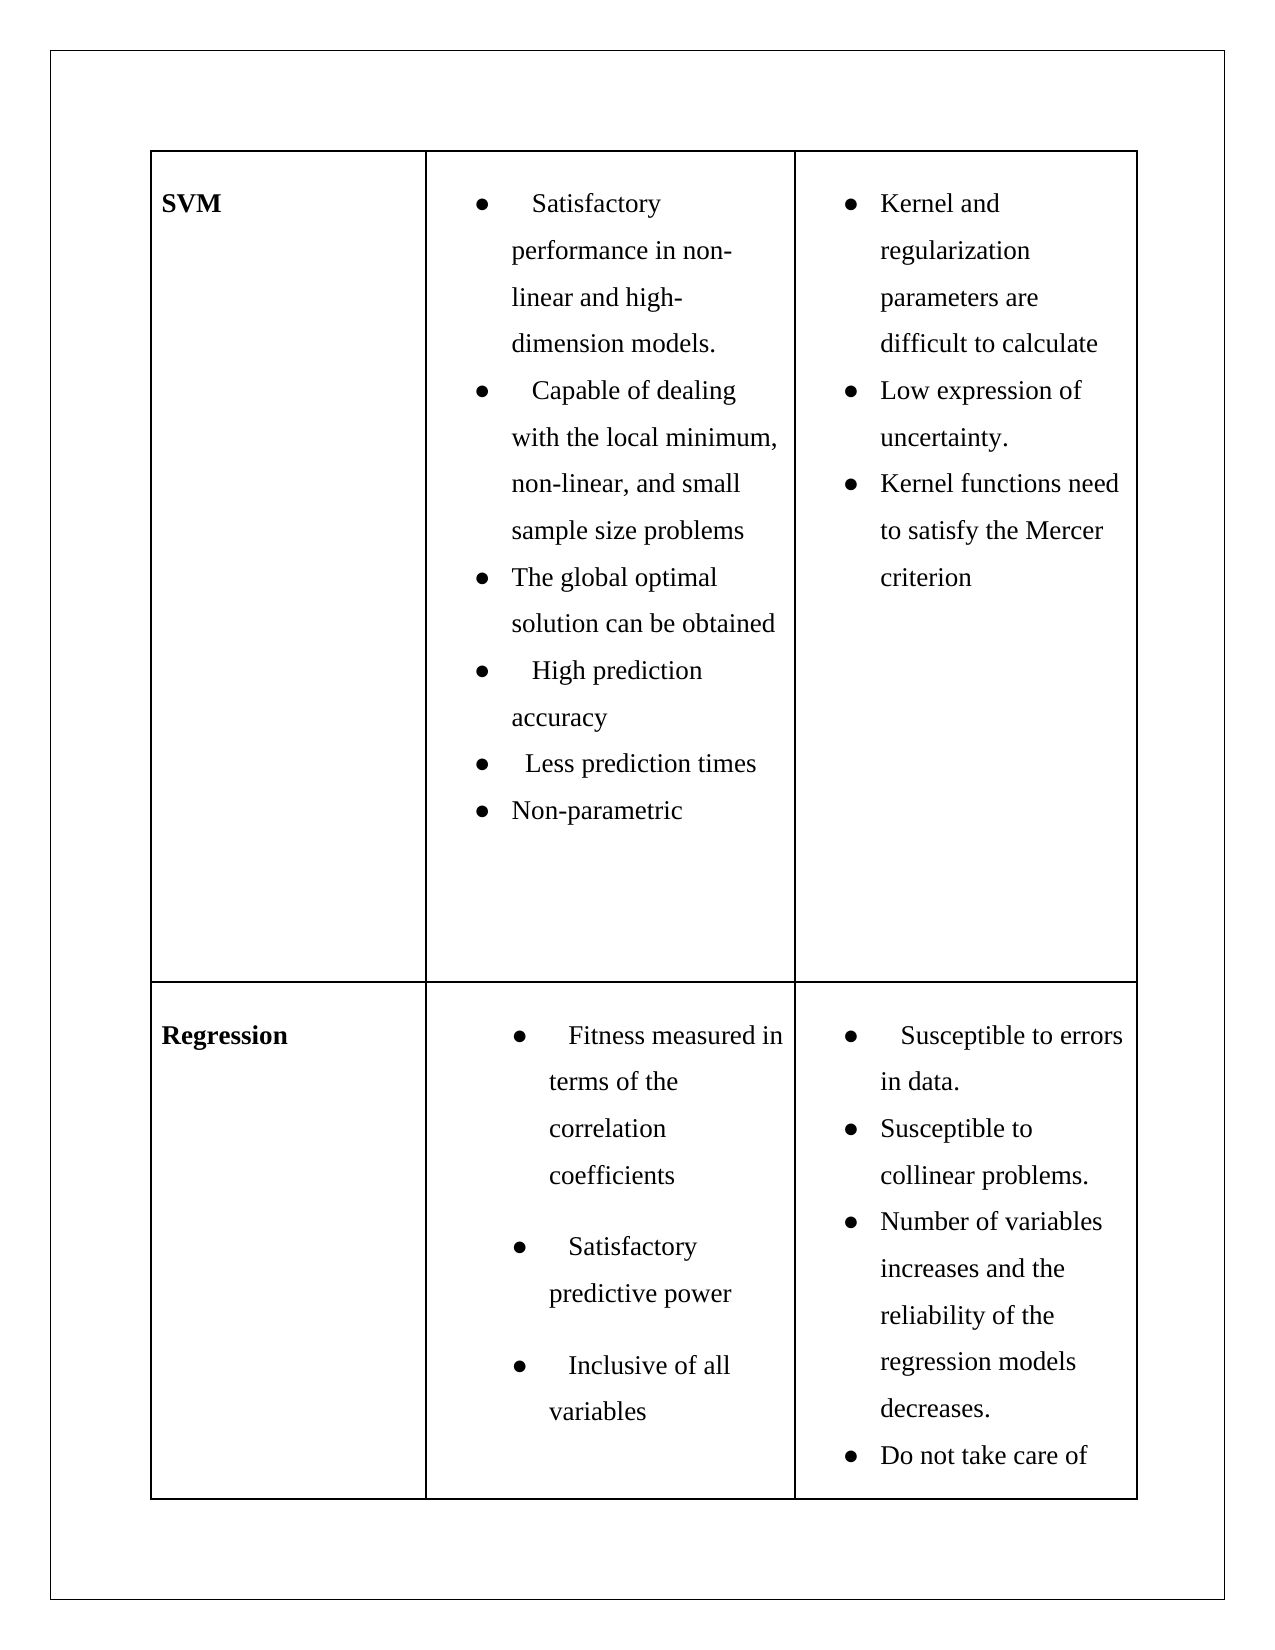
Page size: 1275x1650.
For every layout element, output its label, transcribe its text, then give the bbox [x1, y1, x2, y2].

table_cell Kernel and regularization parameters are difficult to calculate Low expression of uncertainty. Kernel functions need to satisfy the Mercer criterion [796, 152, 1136, 981]
table_cell Satisfactory performance in non-linear and high-dimension models. Capable of dealing with the local minimum, non-linear, and small sample size problems The global optimal solution can be obtained High prediction accuracy Less prediction times Non-parametric [427, 152, 794, 981]
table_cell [796, 983, 1136, 1498]
table_cell Regression [152, 983, 425, 1498]
table_cell SVM [152, 152, 425, 981]
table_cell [427, 983, 794, 1498]
